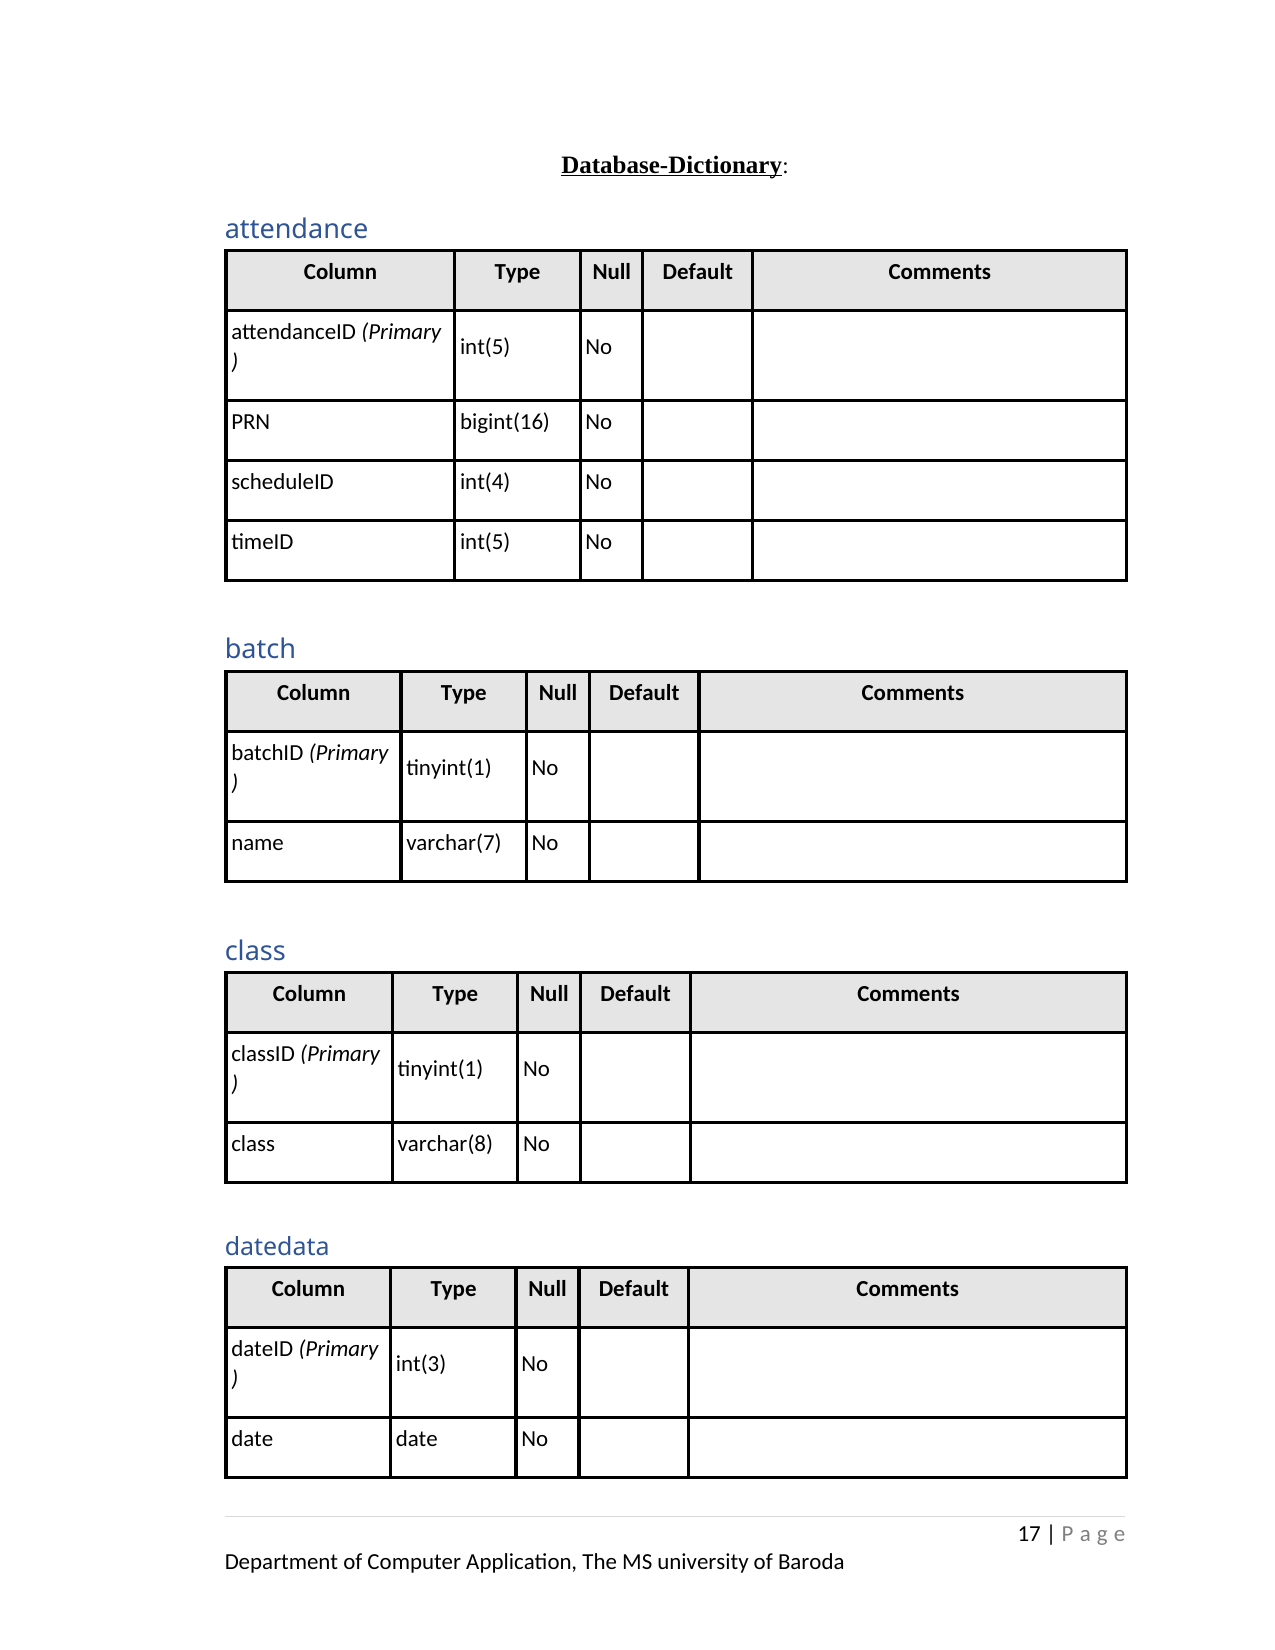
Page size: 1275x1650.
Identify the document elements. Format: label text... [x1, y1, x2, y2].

table_cell No [582, 402, 641, 459]
table_cell [690, 1419, 1125, 1476]
table_cell No [519, 1034, 579, 1121]
table_cell int(3) [392, 1329, 514, 1416]
table_cell date [228, 1419, 389, 1476]
table_cell [754, 462, 1125, 519]
table_cell [644, 312, 751, 399]
table_header Default [644, 252, 751, 309]
table_cell batchID (Primary) [228, 733, 399, 820]
table_cell No [528, 823, 588, 880]
table_cell int(5) [456, 312, 579, 399]
table_header Comments [692, 974, 1125, 1031]
table_header Null [582, 252, 641, 309]
subtitle datedata [224, 1229, 1125, 1263]
table_cell date [392, 1419, 514, 1476]
table_cell int(4) [456, 462, 579, 519]
table_header Comments [754, 252, 1125, 309]
table_cell tinyint(1) [403, 733, 525, 820]
table_cell classID (Primary) [228, 1034, 391, 1121]
table_cell [754, 312, 1125, 399]
table_header Column [228, 673, 399, 730]
table_cell [754, 402, 1125, 459]
table_cell dateID (Primary) [228, 1329, 389, 1416]
table_cell No [518, 1419, 577, 1476]
table_cell tinyint(1) [394, 1034, 516, 1121]
table_cell name [228, 823, 399, 880]
table_cell No [528, 733, 588, 820]
table_cell [591, 733, 697, 820]
table_cell PRN [228, 402, 453, 459]
table_cell class [228, 1124, 391, 1181]
text Database-Dictionary: [224, 150, 1125, 179]
table_cell [701, 733, 1125, 820]
table_header Null [518, 1269, 577, 1326]
table_header Comments [701, 673, 1125, 730]
table_header Column [228, 1269, 389, 1326]
table_cell timeID [228, 522, 453, 579]
table_cell [644, 462, 751, 519]
table_header Type [392, 1269, 514, 1326]
table_cell [701, 823, 1125, 880]
table_header Default [582, 974, 689, 1031]
table_header Default [581, 1269, 687, 1326]
table_cell [582, 1034, 689, 1121]
table_cell varchar(7) [403, 823, 525, 880]
table_header Null [528, 673, 588, 730]
table_cell [644, 402, 751, 459]
table_cell [692, 1034, 1125, 1121]
table_cell [754, 522, 1125, 579]
subtitle class [224, 931, 1125, 968]
table_cell No [518, 1329, 577, 1416]
table_header Type [394, 974, 516, 1031]
table_cell No [582, 312, 641, 399]
table_cell [690, 1329, 1125, 1416]
table_cell int(5) [456, 522, 579, 579]
table_cell No [582, 462, 641, 519]
table_cell [581, 1329, 687, 1416]
table_header Default [591, 673, 697, 730]
table_cell [692, 1124, 1125, 1181]
table_header Type [456, 252, 579, 309]
subtitle batch [224, 630, 1125, 667]
table_cell [581, 1419, 687, 1476]
table_cell No [582, 522, 641, 579]
table_cell [582, 1124, 689, 1181]
table_header Column [228, 974, 391, 1031]
subtitle attendance [224, 209, 1125, 246]
table_header Null [519, 974, 579, 1031]
table_header Column [228, 252, 453, 309]
table_cell bigint(16) [456, 402, 579, 459]
table_cell No [519, 1124, 579, 1181]
table_cell [591, 823, 697, 880]
table_cell varchar(8) [394, 1124, 516, 1181]
table_header Type [403, 673, 525, 730]
table_cell [644, 522, 751, 579]
table_cell scheduleID [228, 462, 453, 519]
table_cell attendanceID (Primary) [228, 312, 453, 399]
table_header Comments [690, 1269, 1125, 1326]
